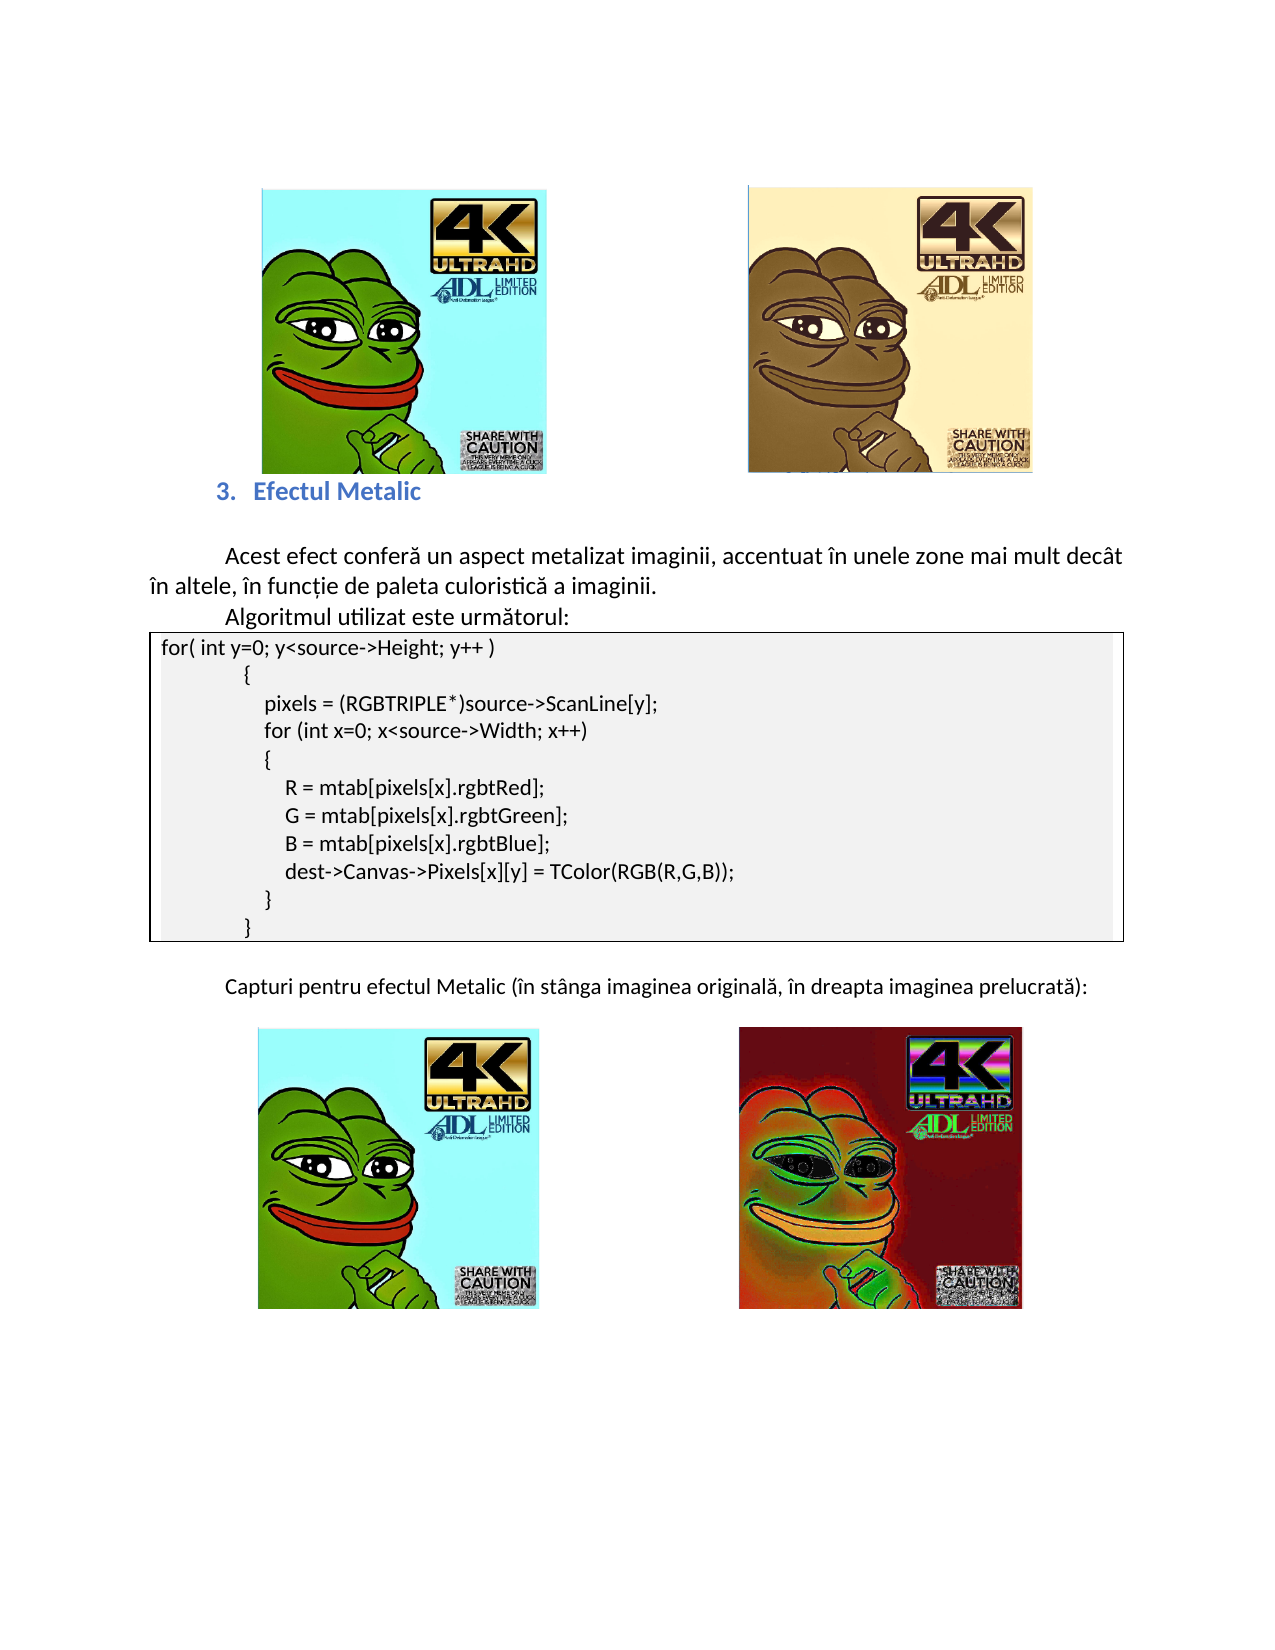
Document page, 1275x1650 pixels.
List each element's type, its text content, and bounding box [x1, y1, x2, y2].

picture [738, 1027, 1024, 1309]
text Capturi pentru efectul Metalic (în stânga imaginea originală, în dreapta imaginea prelucrată): [150, 972, 1125, 1000]
picture [257, 1027, 540, 1309]
text Algoritmul utilizat este următorul: [150, 601, 1125, 632]
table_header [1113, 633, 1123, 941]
text Acest efect conferă un aspect metalizat imaginii, accentuat în unele zone mai mult decât în altele, în funcţie de paleta culoristică a imaginii. [150, 540, 1125, 601]
picture [747, 185, 1033, 473]
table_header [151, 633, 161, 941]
picture [261, 188, 547, 474]
